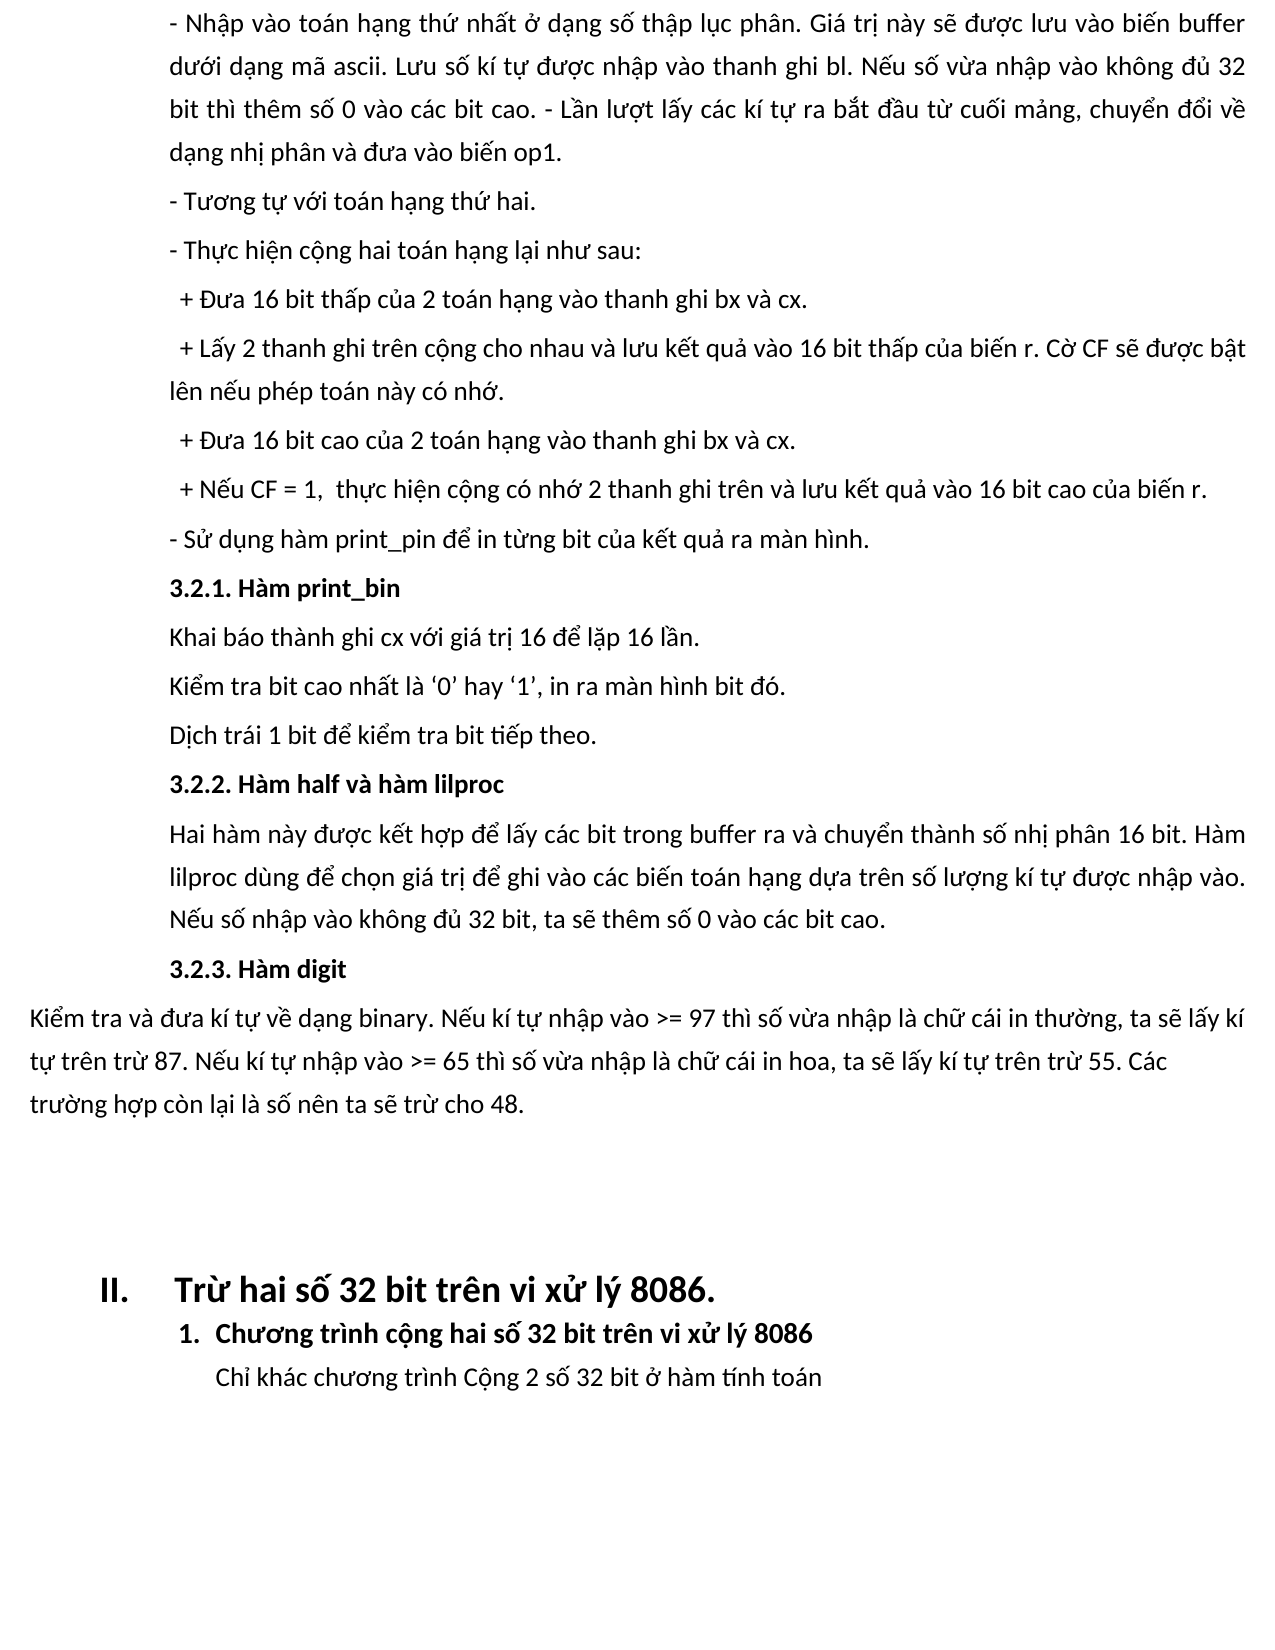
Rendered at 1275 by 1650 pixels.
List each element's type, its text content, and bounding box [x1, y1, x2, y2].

text 3.2.1. Hàm print_bin [169, 571, 1248, 604]
text Khai báo thành ghi cx với giá trị 16 để lặp 16 lần. [169, 620, 1248, 653]
text - Thực hiện cộng hai toán hạng lại như sau: [169, 233, 1248, 266]
text + Nếu CF = 1, thực hiện cộng có nhớ 2 thanh ghi trên và lưu kết quả vào 16 bit cao của biến r. [169, 473, 1248, 506]
text - Tương tự với toán hạng thứ hai. [169, 184, 1248, 217]
text Kiểm tra và đưa kí tự về dạng binary. Nếu kí tự nhập vào >= 97 thì số vừa nhập là chữ cái in thường, ta sẽ lấy kí tự trên trừ 87. Nếu kí tự nhập vào >= 65 thì số vừa nhập là chữ cái in hoa, ta sẽ lấy kí tự trên trừ 55. Các trường hợp còn lại là số nên ta sẽ trừ cho 48. [29, 1001, 1248, 1120]
text II. Trừ hai số 32 bit trên vi xử lý 8086. [29, 1266, 1243, 1312]
text + Lấy 2 thanh ghi trên cộng cho nhau và lưu kết quả vào 16 bit thấp của biến r. Cờ CF sẽ được bật lên nếu phép toán này có nhớ. [169, 331, 1248, 407]
text Dịch trái 1 bit để kiểm tra bit tiếp theo. [169, 718, 1248, 752]
text 3.2.3. Hàm digit [169, 952, 1248, 985]
list Chương trình cộng hai số 32 bit trên vi xử lý 8086 [178, 1315, 1243, 1351]
text Hai hàm này được kết hợp để lấy các bit trong buffer ra và chuyển thành số nhị phân 16 bit. Hàm lilproc dùng để chọn giá trị để ghi vào các biến toán hạng dựa trên số lượng kí tự được nhập vào. Nếu số nhập vào không đủ 32 bit, ta sẽ thêm số 0 vào các bit cao. [169, 817, 1248, 936]
text 3.2.2. Hàm half và hàm lilproc [169, 768, 1248, 801]
list Chỉ khác chương trình Cộng 2 số 32 bit ở hàm tính toán [215, 1360, 1248, 1393]
text - Sử dụng hàm print_pin để in từng bit của kết quả ra màn hình. [169, 522, 1248, 555]
text + Đưa 16 bit thấp của 2 toán hạng vào thanh ghi bx và cx. [169, 282, 1248, 315]
text Kiểm tra bit cao nhất là ‘0’ hay ‘1’, in ra màn hình bit đó. [169, 669, 1248, 702]
text + Đưa 16 bit cao của 2 toán hạng vào thanh ghi bx và cx. [169, 423, 1248, 457]
text - Nhập vào toán hạng thứ nhất ở dạng số thập lục phân. Giá trị này sẽ được lưu vào biến buffer dưới dạng mã ascii. Lưu số kí tự được nhập vào thanh ghi bl. Nếu số vừa nhập vào không đủ 32 bit thì thêm số 0 vào các bit cao. - Lần lượt lấy các kí tự ra bắt đầu từ cuối mảng, chuyển đổi về dạng nhị phân và đưa vào biến op1. [169, 6, 1248, 168]
